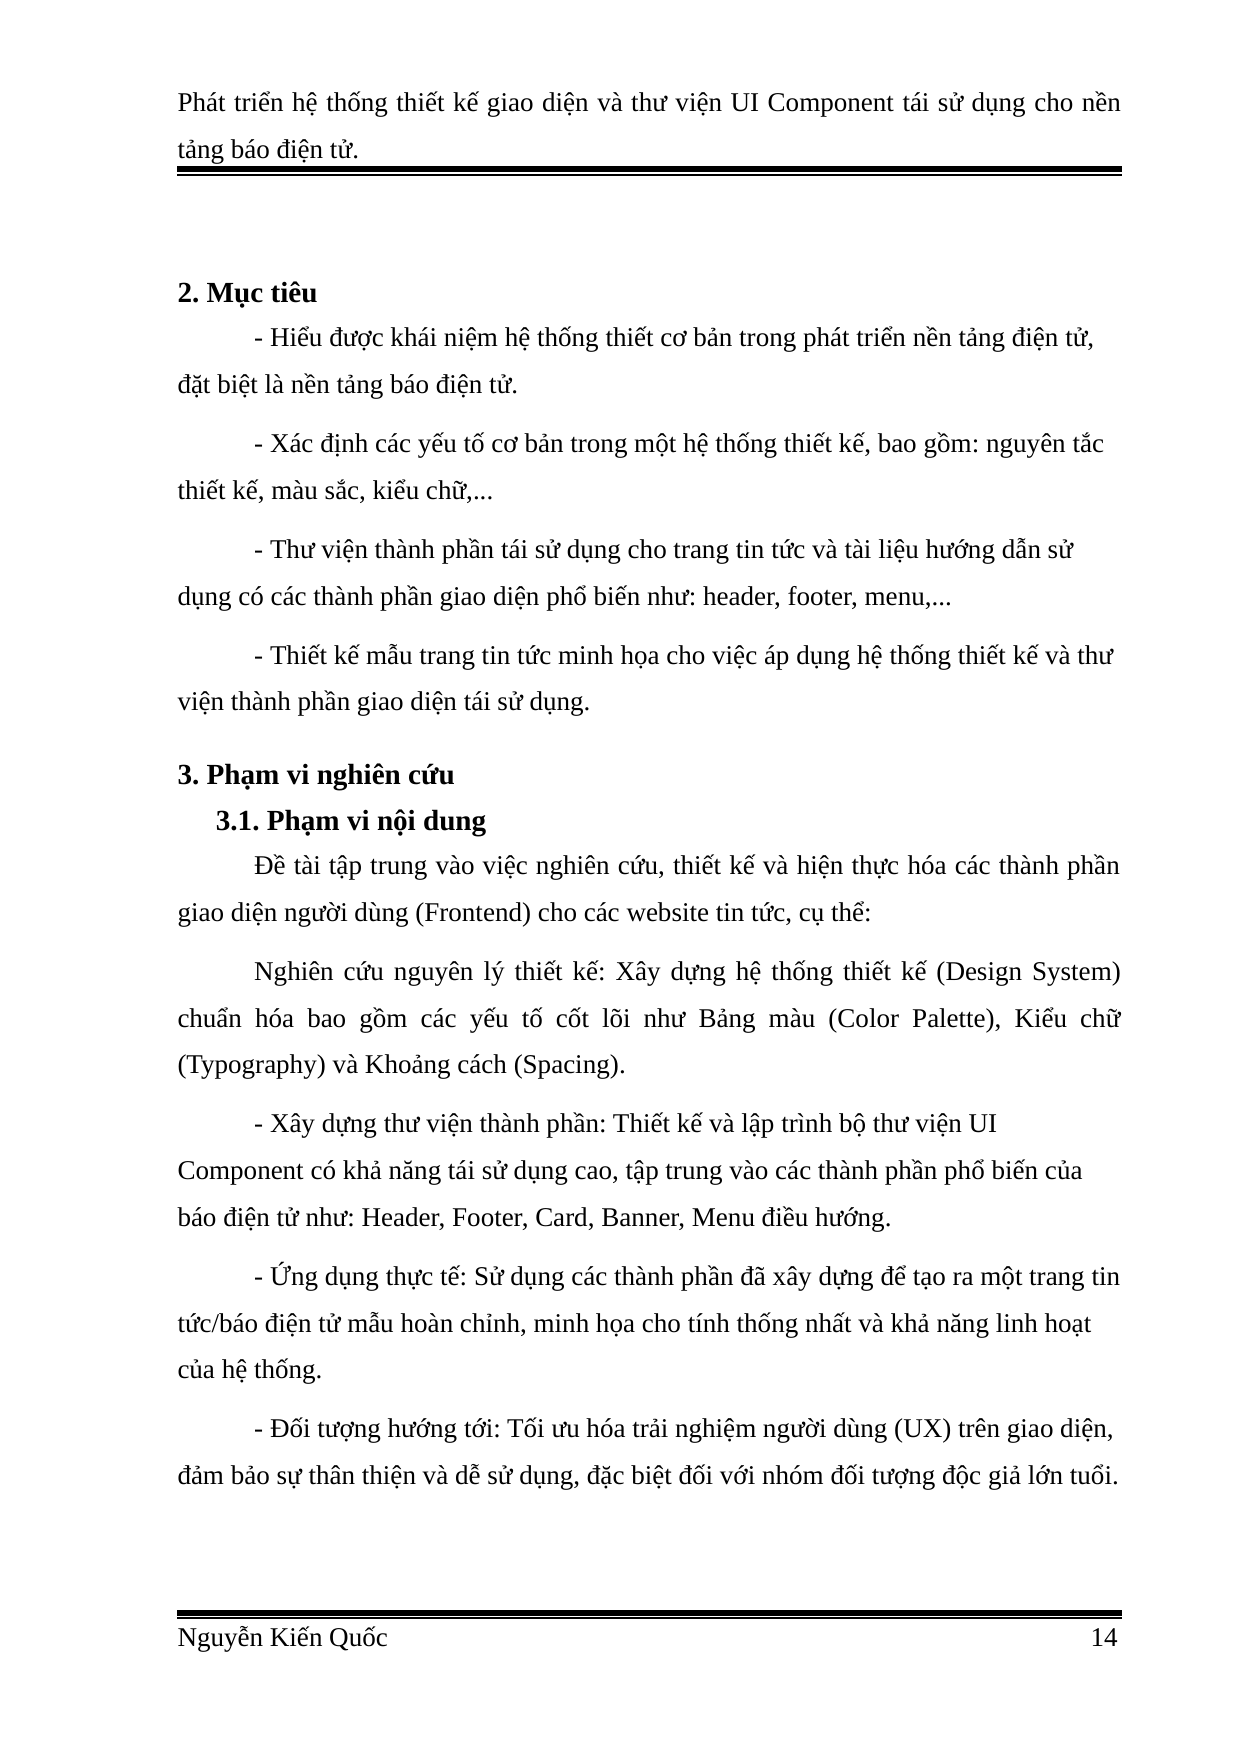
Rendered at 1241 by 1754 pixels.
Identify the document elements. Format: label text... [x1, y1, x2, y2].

list Xác định các yếu tố cơ bản trong một hệ thống thiết kế, bao gồm: nguyên tắc thiết kế, màu sắc, kiểu chữ,... [177, 427, 1122, 505]
list Phạm vi nghiên cứu [177, 757, 1122, 791]
list Mục tiêu [177, 275, 1122, 309]
list Ứng dụng thực tế: Sử dụng các thành phần đã xây dựng để tạo ra một trang tin tức/báo điện tử mẫu hoàn chỉnh, minh họa cho tính thống nhất và khả năng linh hoạt của hệ thống. [177, 1260, 1122, 1384]
list Đối tượng hướng tới: Tối ưu hóa trải nghiệm người dùng (UX) trên giao diện, đảm bảo sự thân thiện và dễ sử dụng, đặc biệt đối với nhóm đối tượng độc giả lớn tuổi. [177, 1413, 1122, 1490]
list Hiểu được khái niệm hệ thống thiết cơ bản trong phát triển nền tảng điện tử, đặt biệt là nền tảng báo điện tử. [177, 321, 1122, 399]
text Đề tài tập trung vào việc nghiên cứu, thiết kế và hiện thực hóa các thành phần giao diện người dùng (Frontend) cho các website tin tức, cụ thể: [177, 849, 1122, 927]
list Thư viện thành phần tái sử dụng cho trang tin tức và tài liệu hướng dẫn sử dụng có các thành phần giao diện phổ biến như: header, footer, menu,... [177, 533, 1122, 611]
list Xây dựng thư viện thành phần: Thiết kế và lập trình bộ thư viện UI Component có khả năng tái sử dụng cao, tập trung vào các thành phần phổ biến của báo điện tử như: Header, Footer, Card, Banner, Menu điều hướng. [177, 1108, 1122, 1232]
list Phạm vi nội dung [177, 803, 1122, 837]
text Nghiên cứu nguyên lý thiết kế: Xây dựng hệ thống thiết kế (Design System) chuẩn hóa bao gồm các yếu tố cốt lõi như Bảng màu (Color Palette), Kiểu chữ (Typography) và Khoảng cách (Spacing). [177, 955, 1122, 1079]
list Thiết kế mẫu trang tin tức minh họa cho việc áp dụng hệ thống thiết kế và thư viện thành phần giao diện tái sử dụng. [177, 639, 1122, 717]
